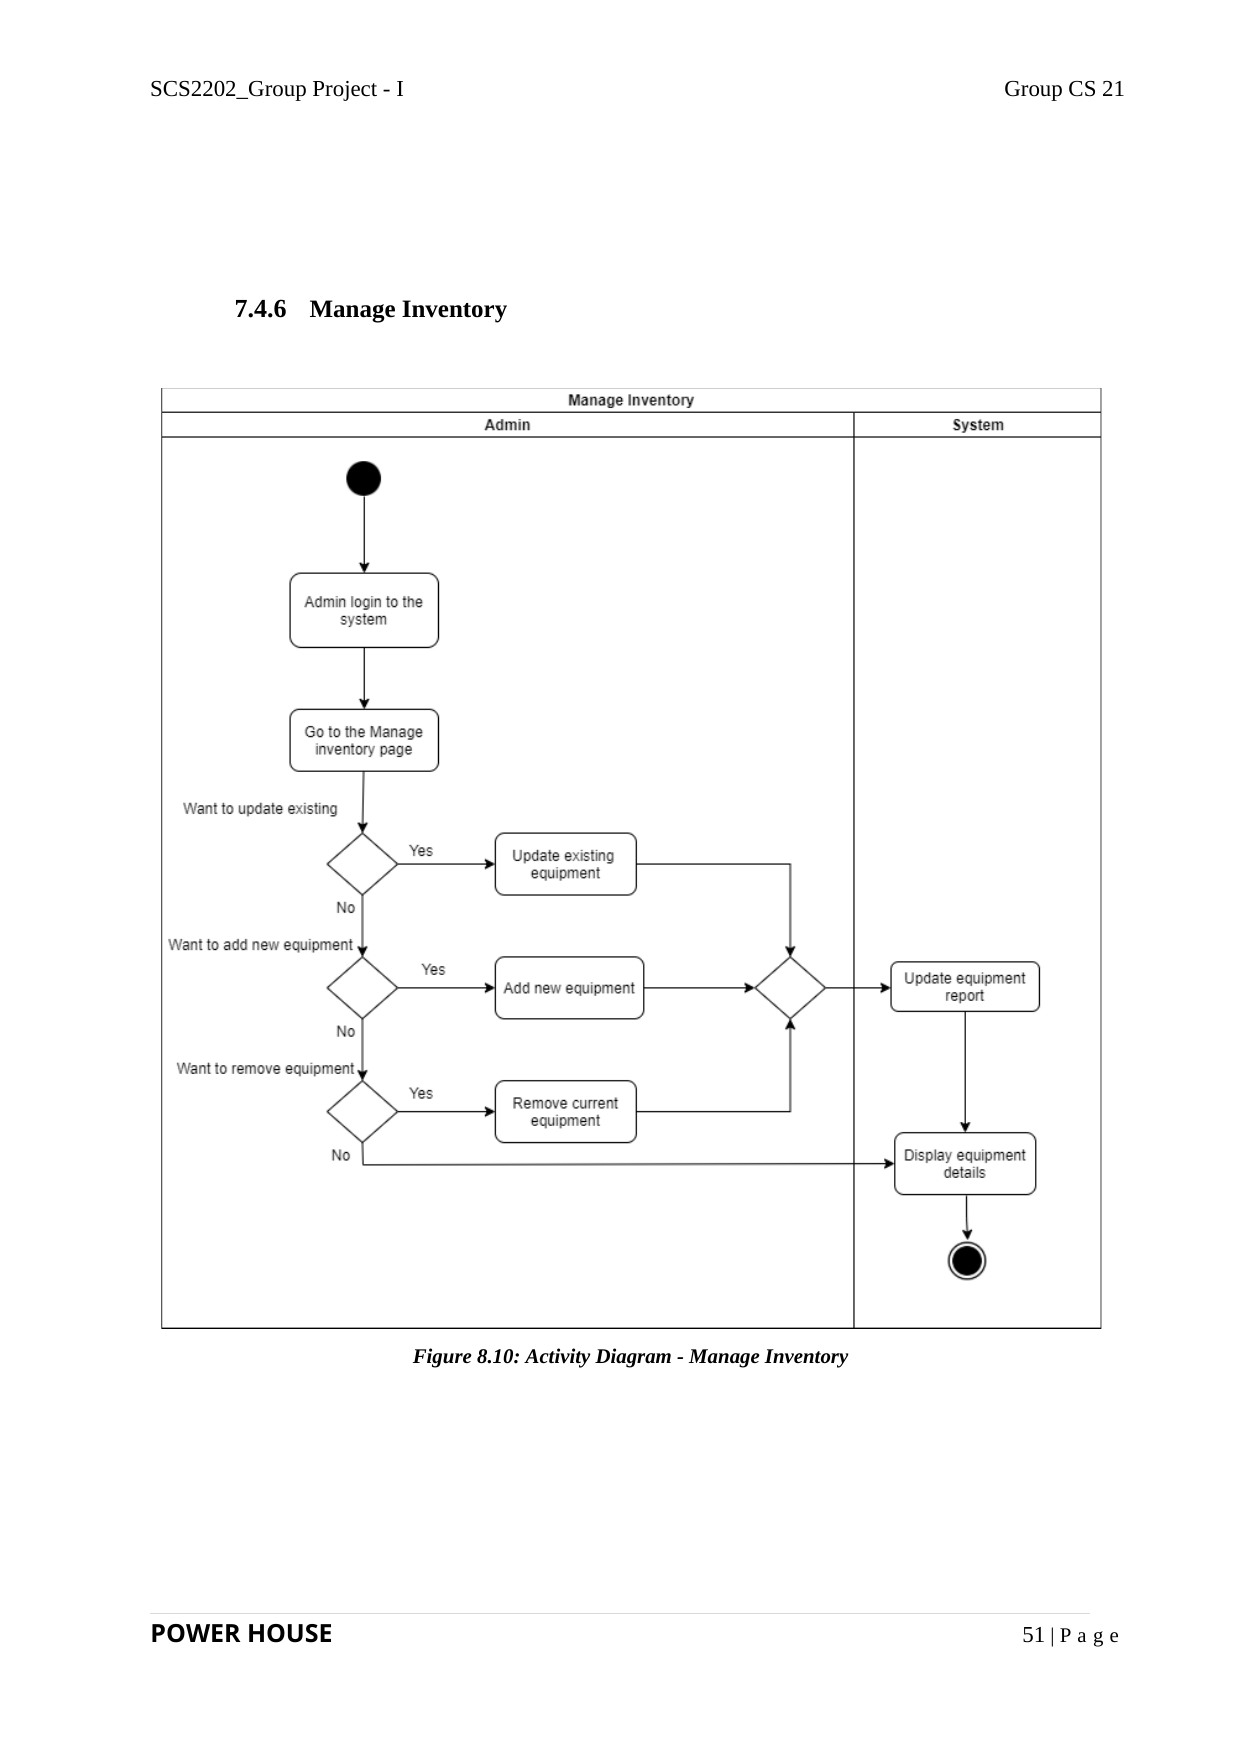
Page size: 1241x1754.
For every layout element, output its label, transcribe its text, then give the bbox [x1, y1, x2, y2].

subtitle Manage Inventory [234, 293, 1090, 323]
picture [161, 388, 1102, 1329]
